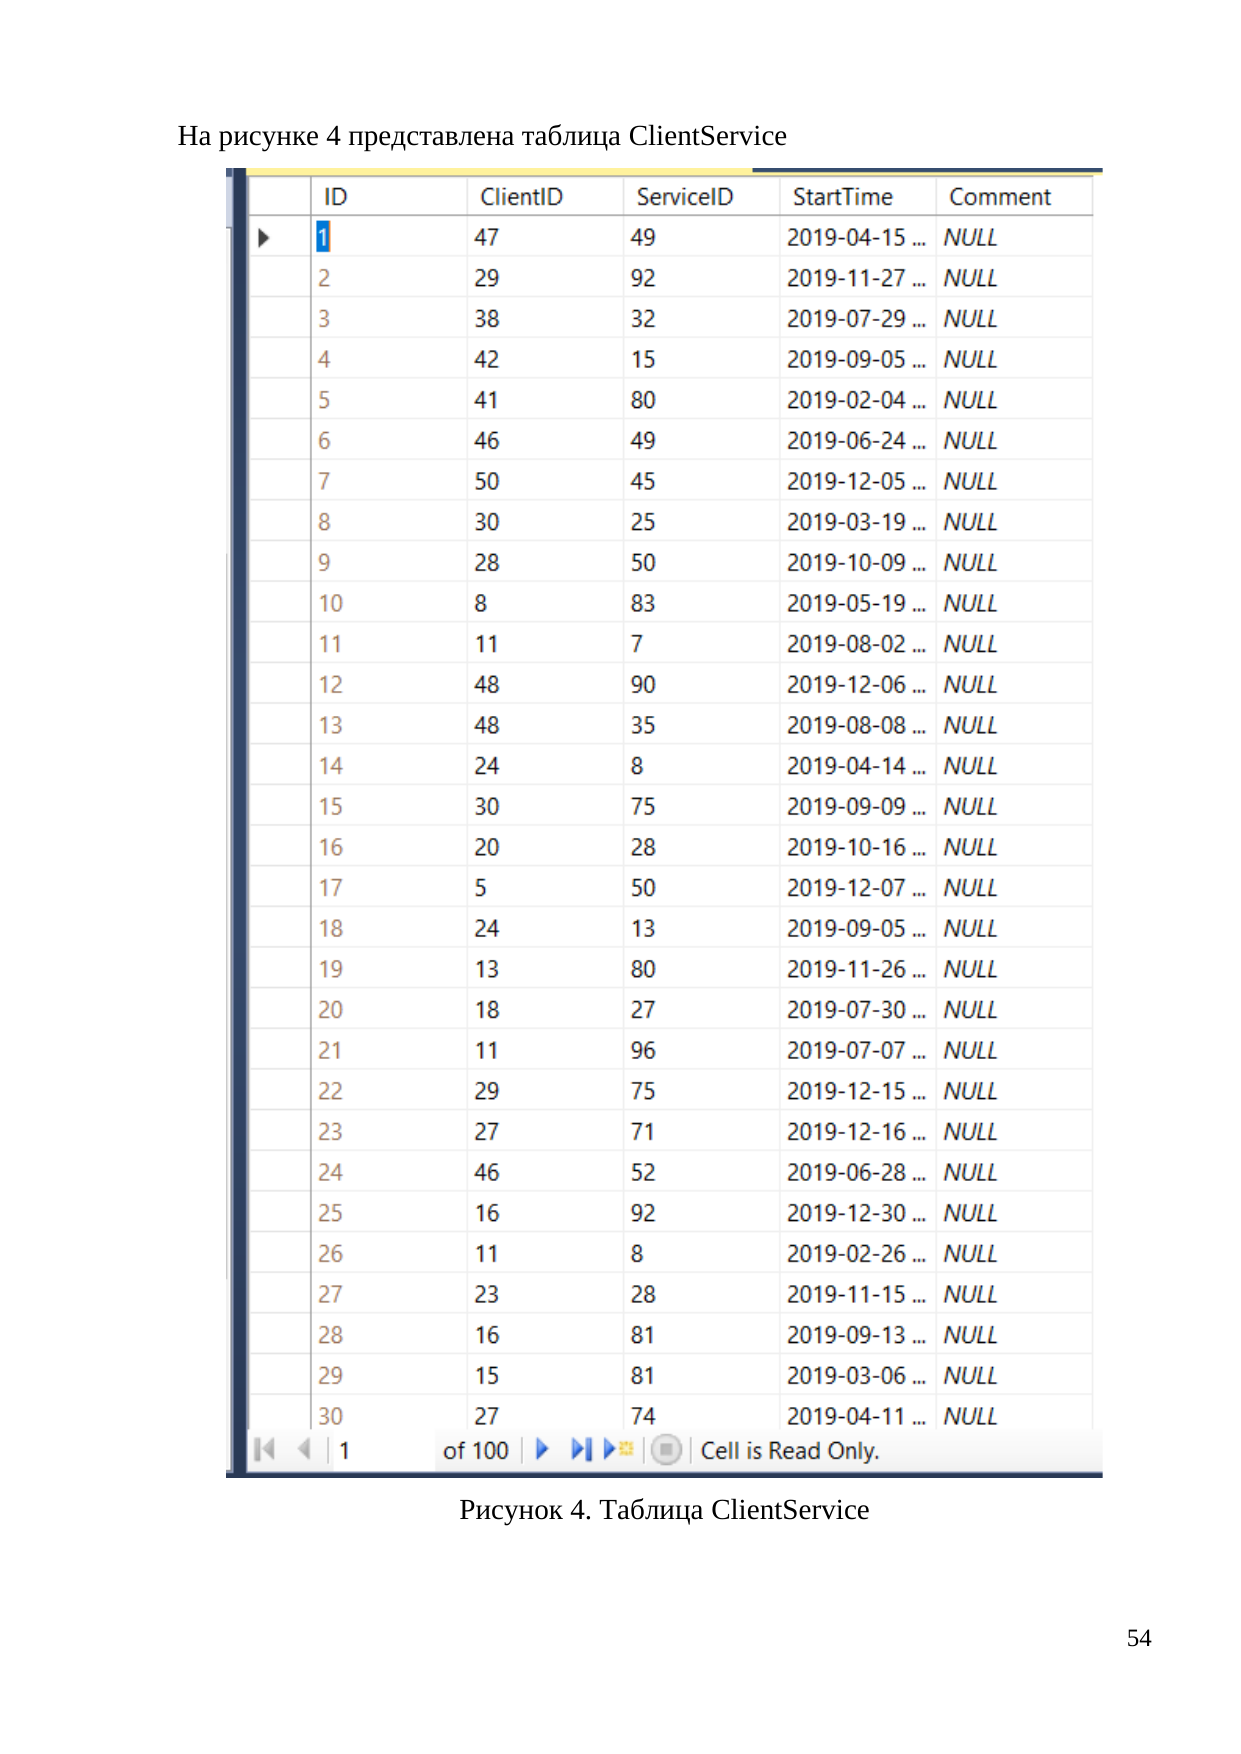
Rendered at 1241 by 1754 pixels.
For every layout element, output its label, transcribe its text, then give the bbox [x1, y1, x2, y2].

picture [226, 168, 1103, 1478]
text На рисунке 4 представлена таблица ClientService [177, 118, 1152, 152]
text Рисунок 4. Таблица ClientService [177, 1492, 1152, 1526]
